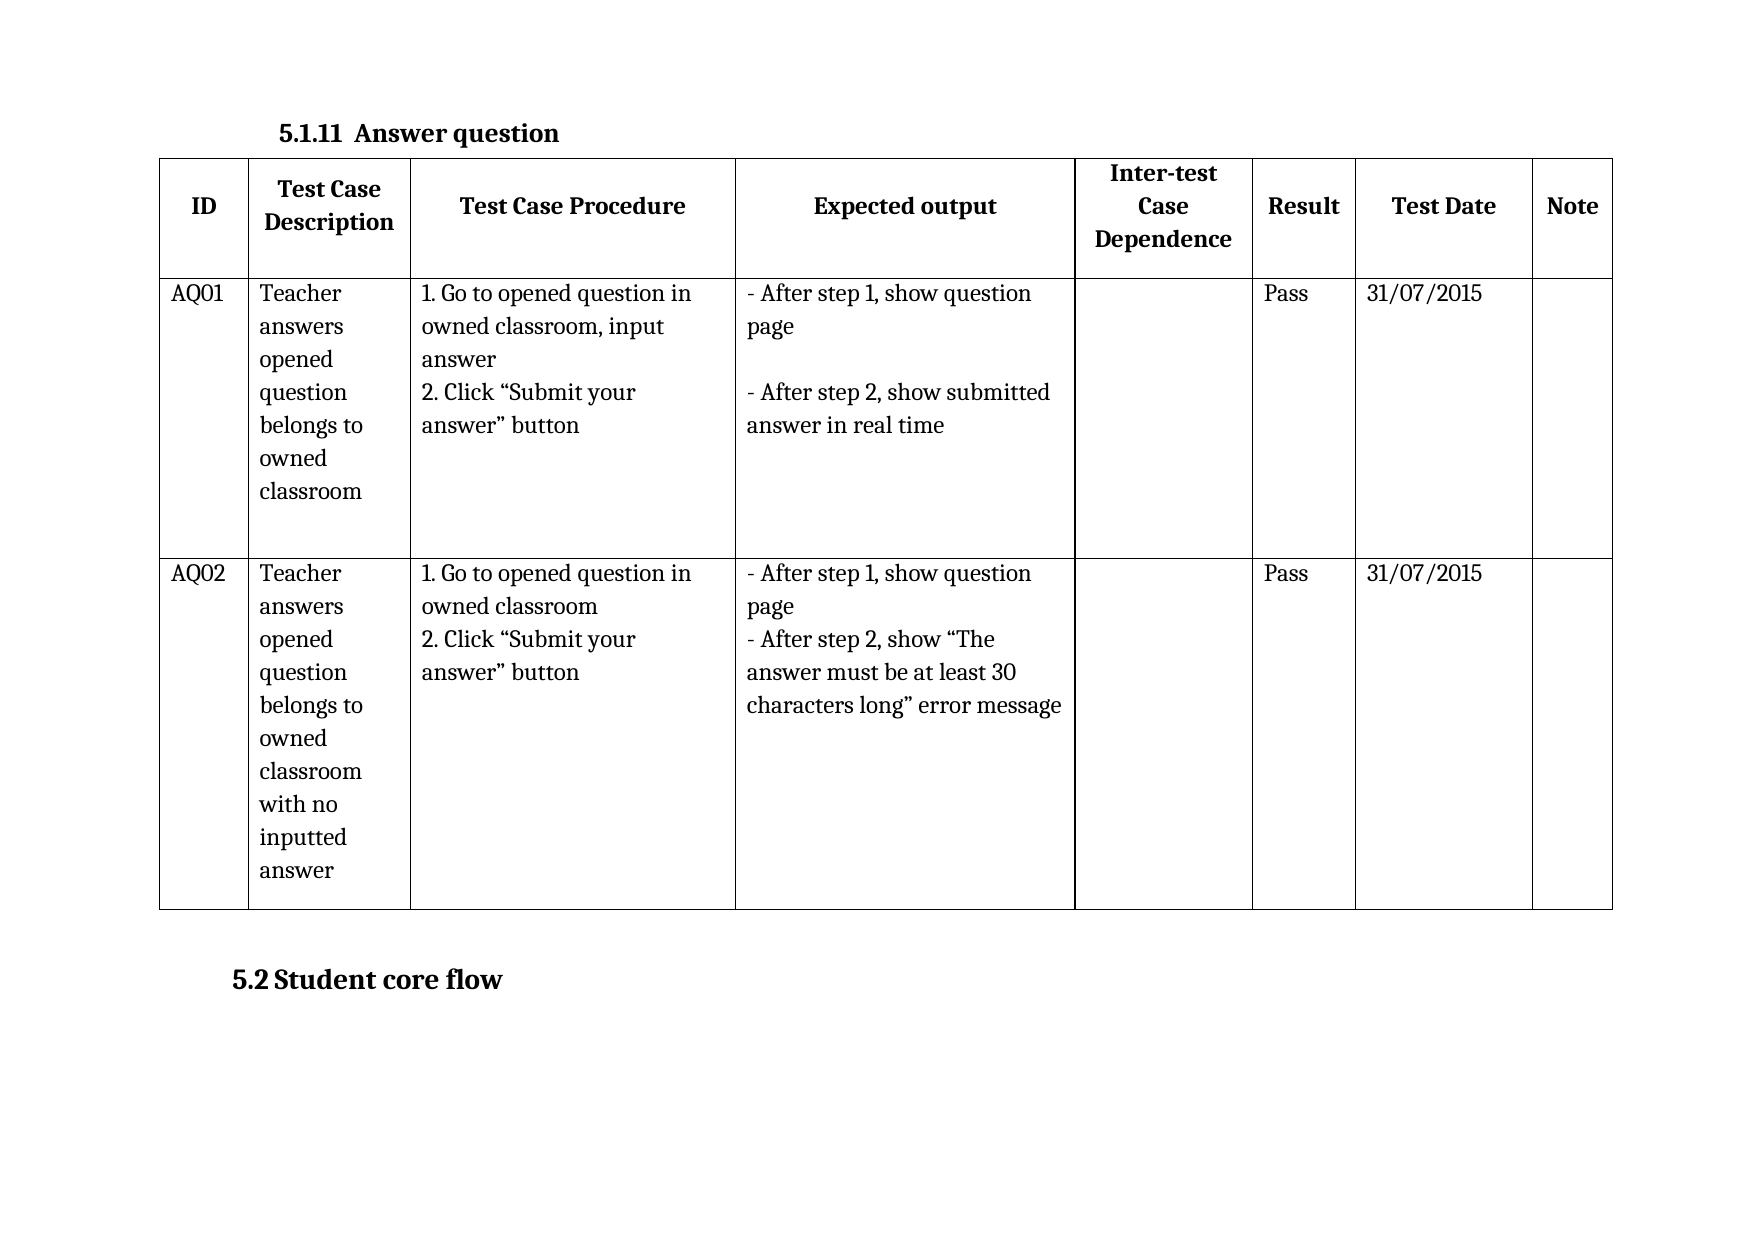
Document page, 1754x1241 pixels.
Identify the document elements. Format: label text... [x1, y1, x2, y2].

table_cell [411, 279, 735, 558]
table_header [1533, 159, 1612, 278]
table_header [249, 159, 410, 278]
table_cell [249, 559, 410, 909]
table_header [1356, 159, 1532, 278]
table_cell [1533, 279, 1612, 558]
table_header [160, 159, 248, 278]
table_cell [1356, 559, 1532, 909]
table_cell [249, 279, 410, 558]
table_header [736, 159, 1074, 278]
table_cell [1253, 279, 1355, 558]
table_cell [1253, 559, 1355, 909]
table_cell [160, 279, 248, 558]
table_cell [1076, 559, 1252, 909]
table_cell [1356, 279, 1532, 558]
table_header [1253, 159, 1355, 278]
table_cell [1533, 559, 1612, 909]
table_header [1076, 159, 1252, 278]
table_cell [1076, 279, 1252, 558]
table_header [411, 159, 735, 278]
subtitle Answer question [279, 118, 1606, 149]
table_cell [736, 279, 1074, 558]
subtitle Student core flow [232, 963, 1606, 997]
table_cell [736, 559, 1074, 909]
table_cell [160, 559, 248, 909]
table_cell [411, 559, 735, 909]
